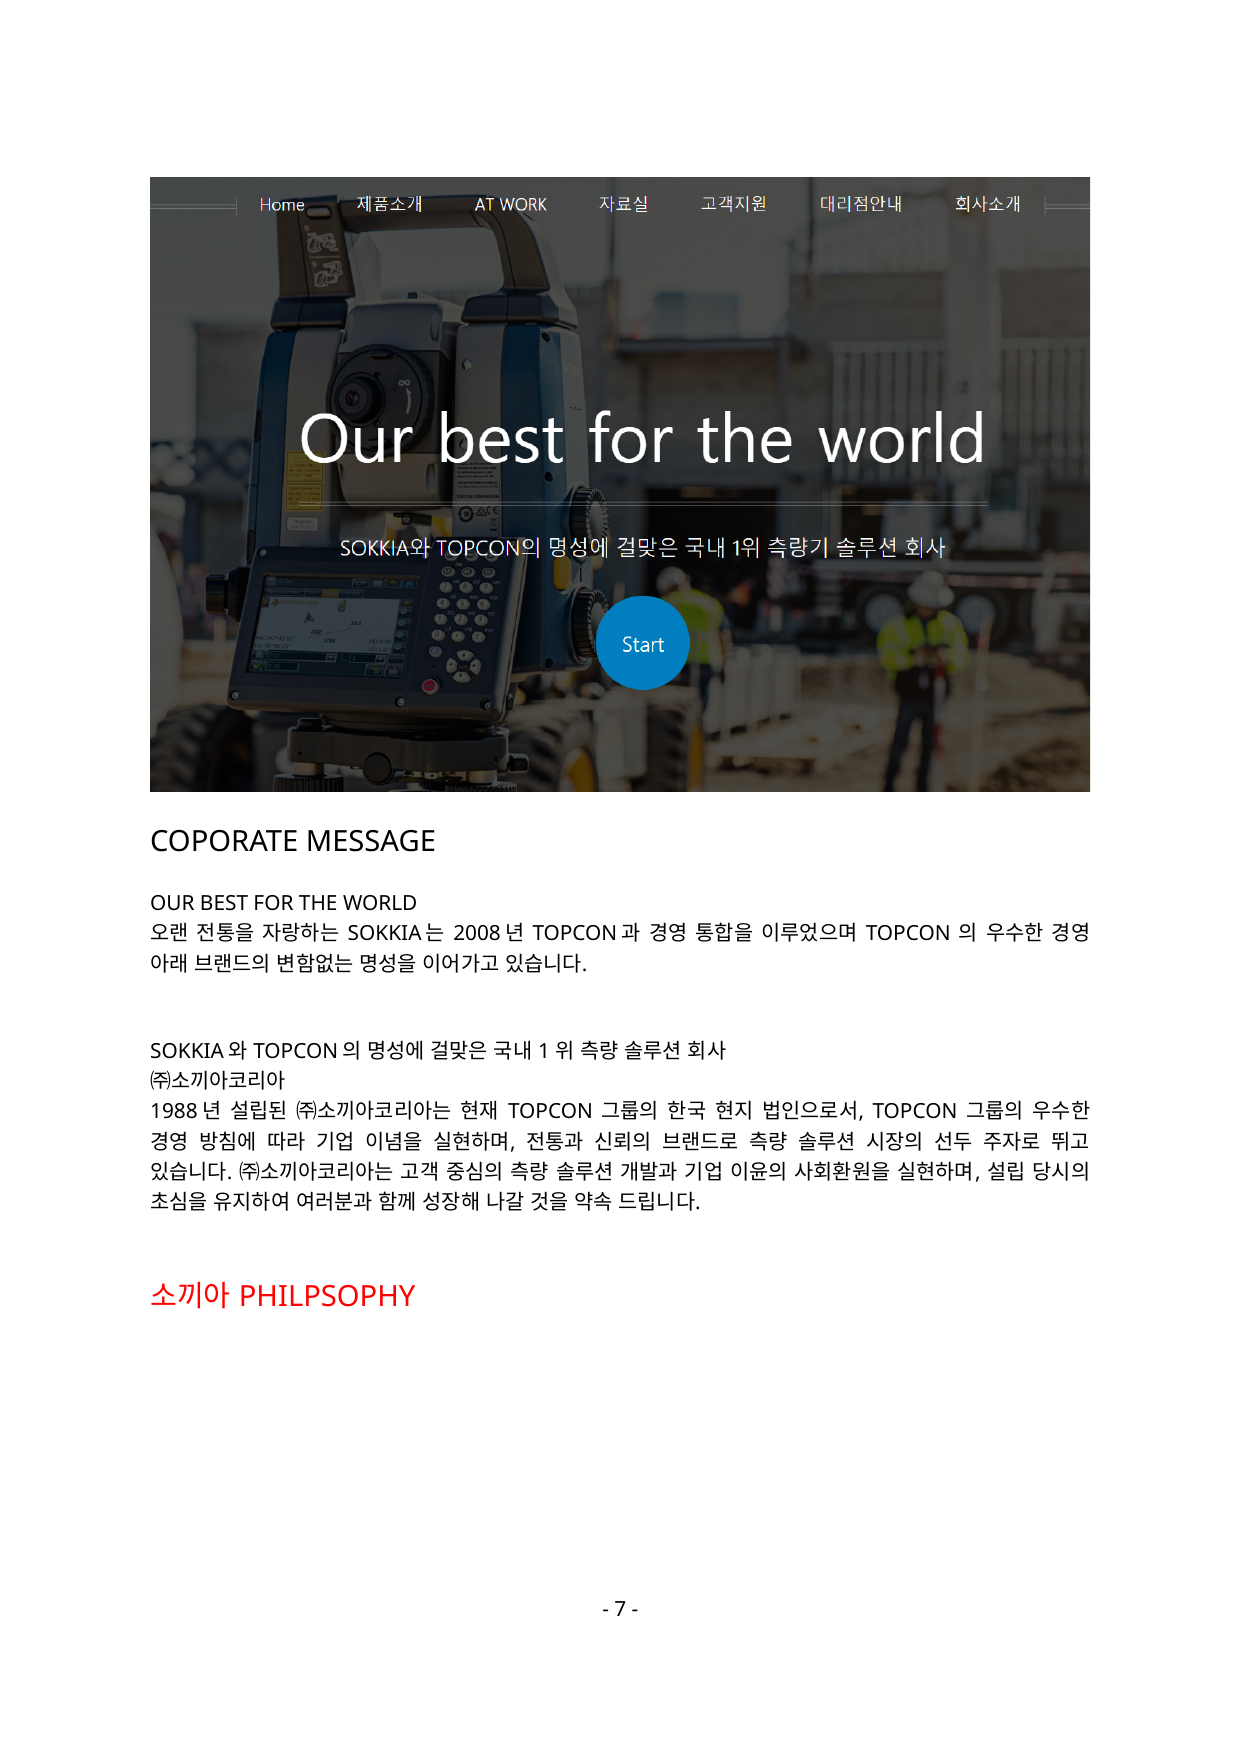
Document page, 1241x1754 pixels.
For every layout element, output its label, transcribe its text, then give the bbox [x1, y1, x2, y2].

text SOKKIA와 TOPCON의 명성에 걸맞은 국내 1 위 측량 솔루션 회사 ㈜소끼아코리아 [150, 1034, 1090, 1094]
text 1988년 설립된 ㈜소끼아코리아는 현재 TOPCON 그룹의 한국 현지 법인으로서, TOPCON 그룹의 우수한 경영 방침에 따라 기업 이념을 실현하며, 전통과 신뢰의 브랜드로 측량 솔루션 시장의 선두 주자로 뛰고 있습니다. ㈜소끼아코리아는 고객 중심의 측량 솔루션 개발과 기업 이윤의 사회환원을 실현하며, 설립 당시의 초심을 유지하여 여러분과 함께 성장해 나갈 것을 약속 드립니다. [150, 1094, 1090, 1216]
text 소끼아 PHILPSOPHY [150, 1273, 1090, 1315]
picture [150, 177, 1091, 792]
text OUR BEST FOR THE WORLD [150, 888, 1090, 917]
text COPORATE MESSAGE [150, 820, 1090, 860]
text 오랜 전통을 자랑하는 SOKKIA는 2008년 TOPCON과 경영 통합을 이루었으며 TOPCON 의 우수한 경영 아래 브랜드의 변함없는 명성을 이어가고 있습니다. [150, 917, 1090, 977]
